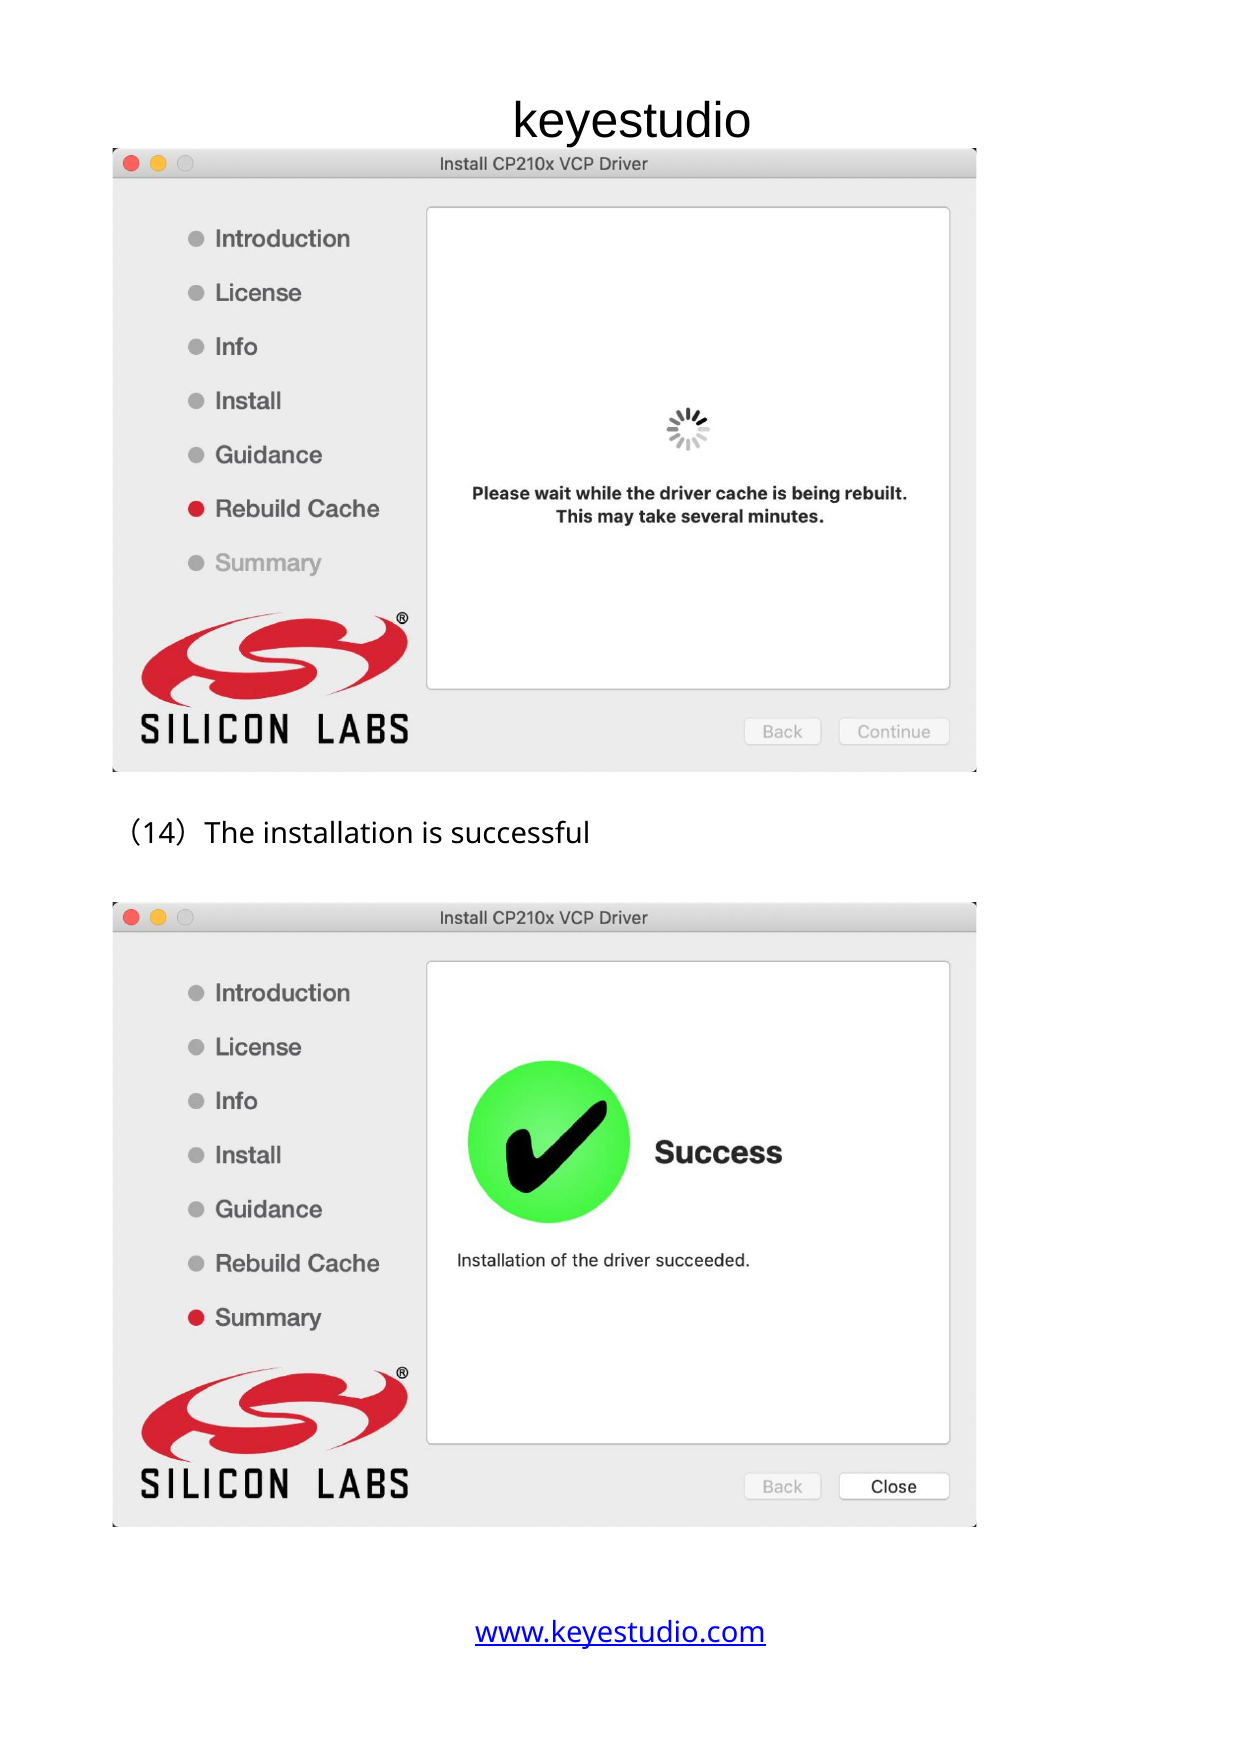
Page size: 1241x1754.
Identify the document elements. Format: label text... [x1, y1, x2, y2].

list （14）The installation is successful [112, 798, 1128, 863]
picture [112, 902, 977, 1527]
picture [112, 148, 977, 772]
